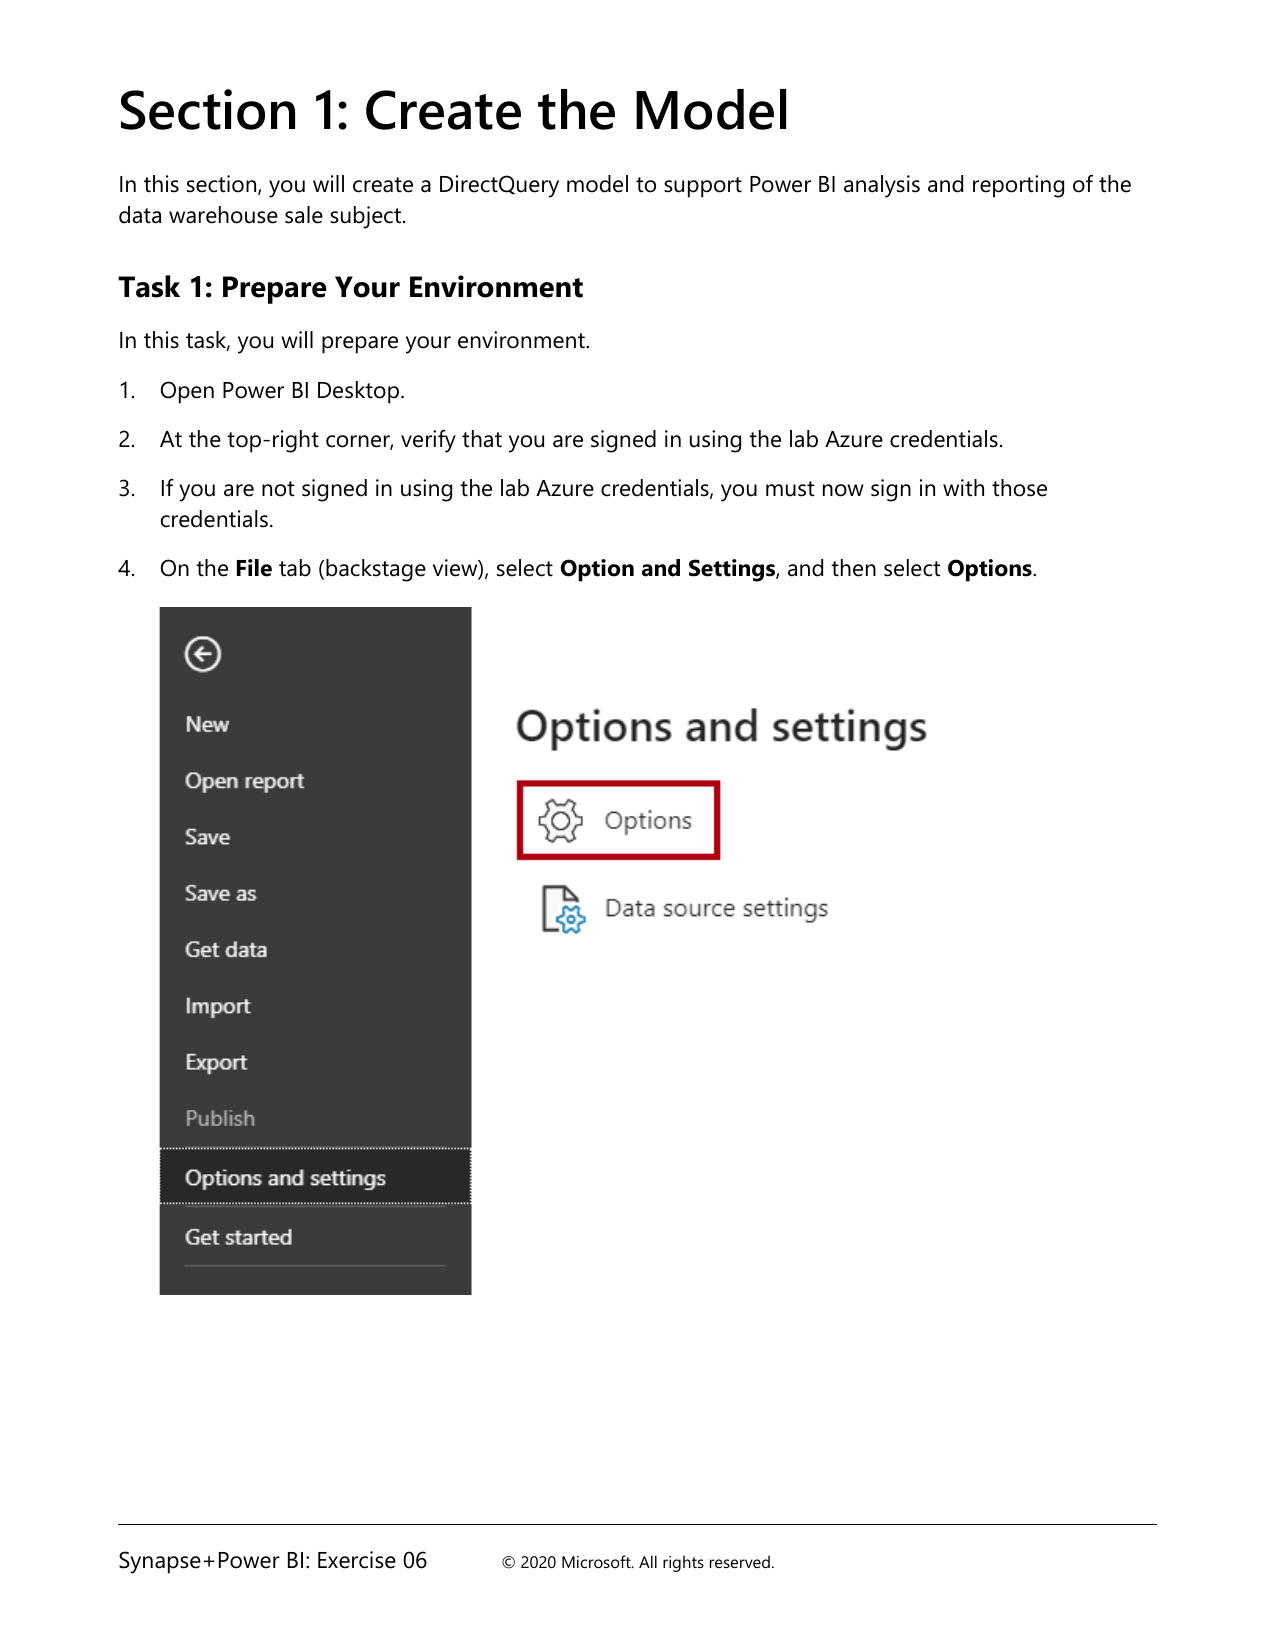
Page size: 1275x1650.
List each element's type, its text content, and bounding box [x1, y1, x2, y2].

text In this task, you will prepare your environment. [118, 324, 1157, 354]
text In this section, you will create a DirectQuery model to support Power BI analysis and reporting of the data warehouse sale subject. [118, 168, 1157, 229]
subtitle Section 1: Create the Model [118, 71, 1157, 143]
text Open Power BI Desktop. [118, 373, 1157, 404]
subtitle Task 1: Prepare Your Environment [118, 266, 1157, 305]
picture [159, 607, 952, 1295]
text If you are not signed in using the lab Azure credentials, you must now sign in with those credentials. [118, 472, 1157, 533]
text At the top-right corner, verify that you are signed in using the lab Azure credentials. [118, 423, 1157, 453]
text On the File tab (backstage view), select Option and Settings, and then select Options. [118, 552, 1157, 582]
